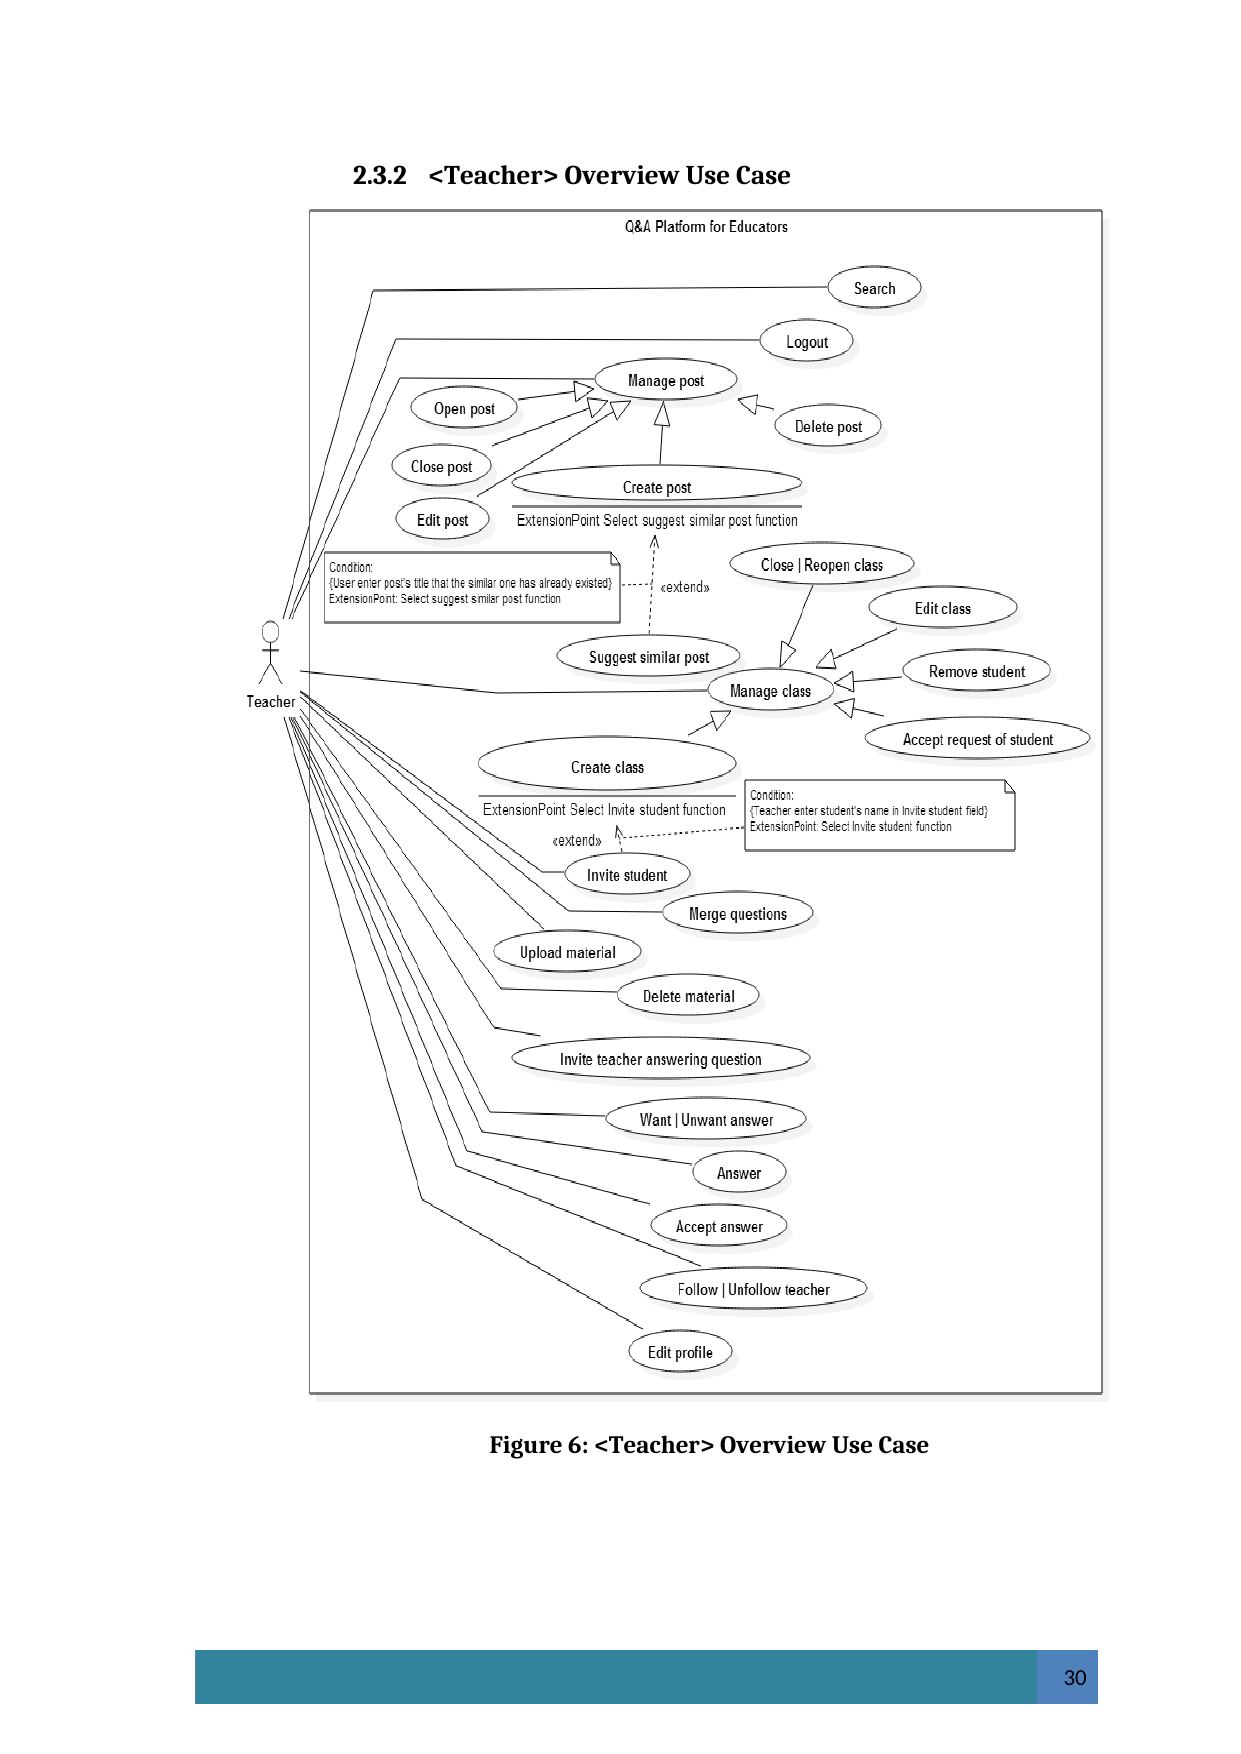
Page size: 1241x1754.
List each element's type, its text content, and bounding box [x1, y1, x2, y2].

picture [232, 199, 1111, 1406]
text Figure 6: <Teacher> Overview Use Case [222, 1431, 1122, 1460]
subtitle <Teacher> Overview Use Case [353, 160, 1122, 191]
